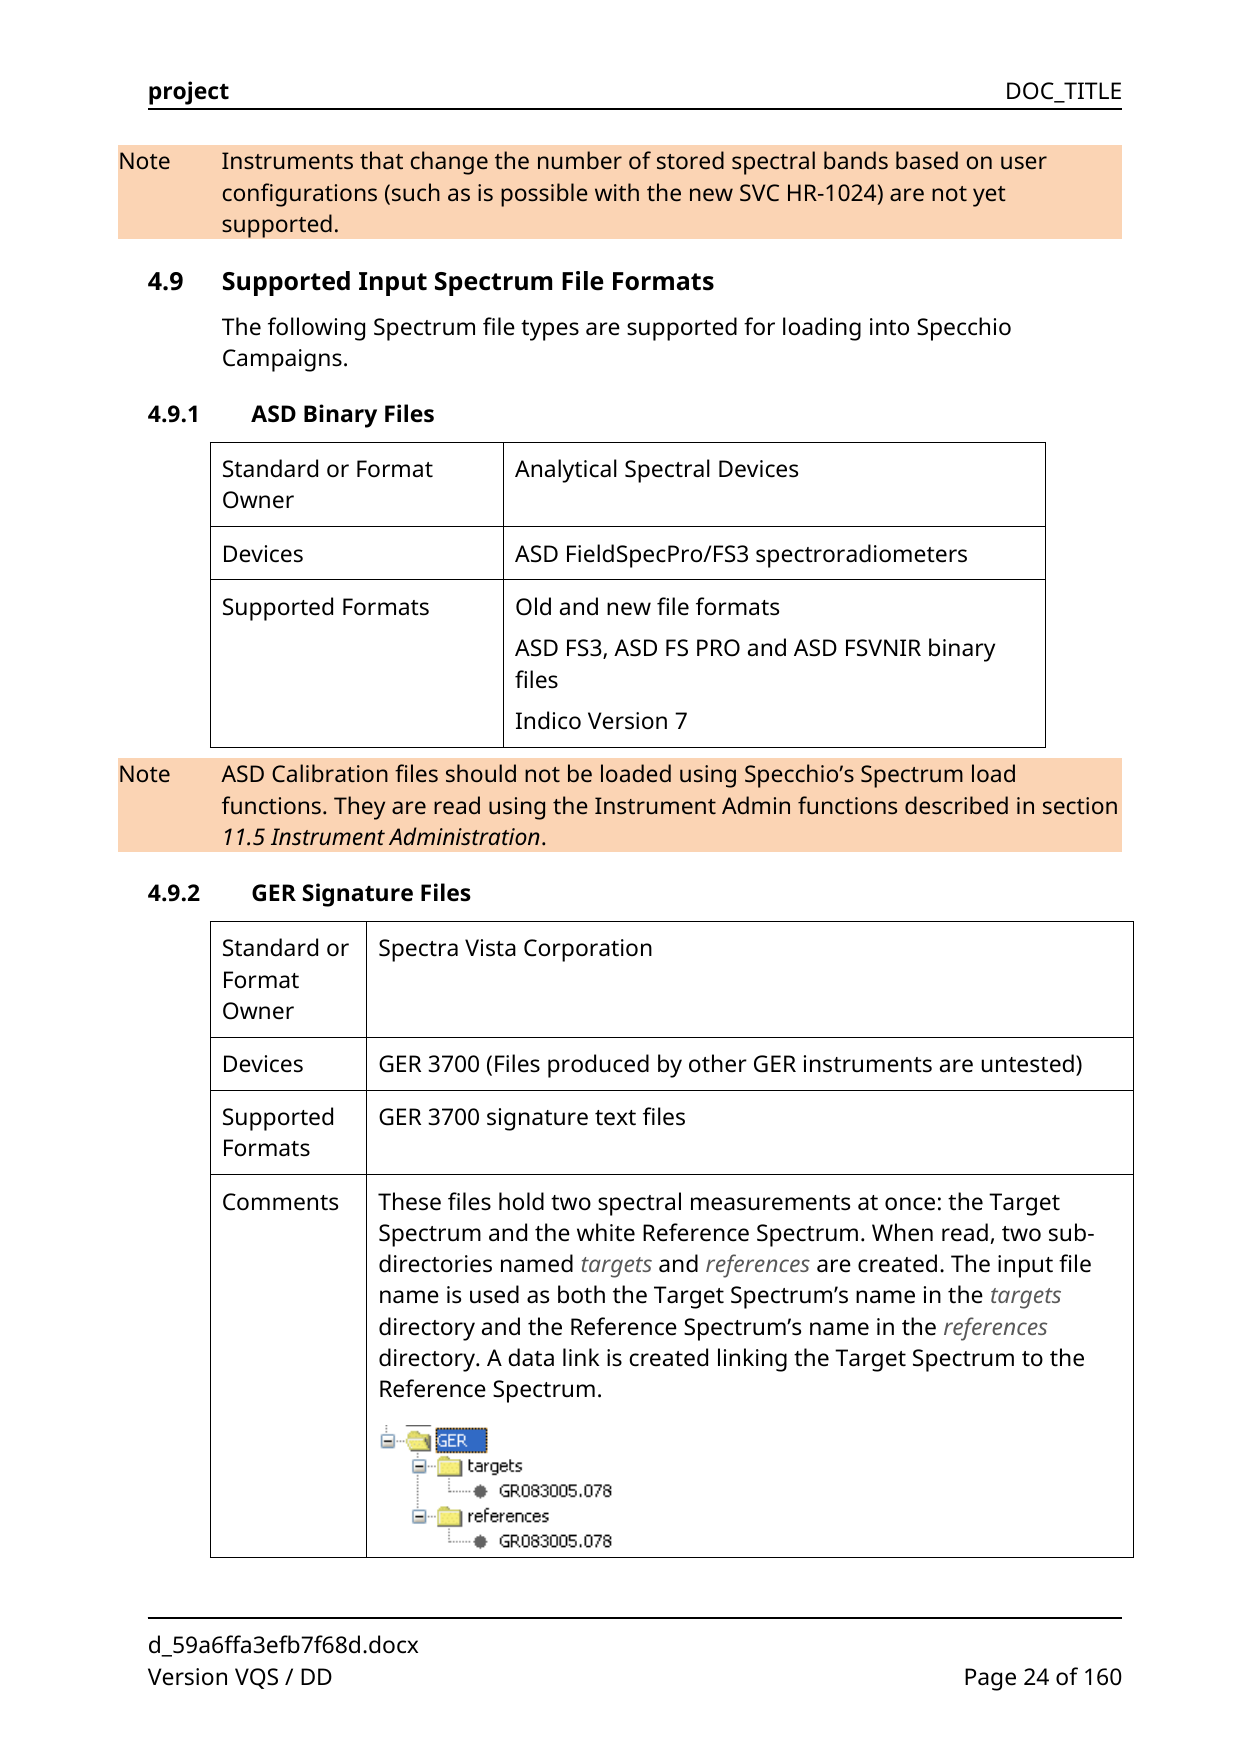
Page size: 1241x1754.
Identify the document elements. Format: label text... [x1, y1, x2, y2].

table_cell Devices [211, 1038, 366, 1090]
table_cell Devices [211, 527, 503, 579]
table_cell GER 3700 signature text files [367, 1091, 1133, 1174]
table_header Spectra Vista Corporation [367, 922, 1133, 1037]
table_header Standard or Format Owner [211, 443, 503, 526]
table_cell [367, 1175, 1133, 1557]
subtitle Supported Input Spectrum File Formats [148, 264, 1122, 298]
table_cell Supported Formats [211, 1091, 366, 1174]
table_header Analytical Spectral Devices [504, 443, 1045, 526]
table_header Standard or Format Owner [211, 922, 366, 1037]
table_cell Old and new file formats ASD FS3, ASD FS PRO and ASD FSVNIR binary files Indico Version 7 [504, 580, 1045, 747]
table_cell Supported Formats [211, 580, 503, 747]
table_cell ASD FieldSpecPro/FS3 spectroradiometers [504, 527, 1045, 579]
text The following Spectrum file types are supported for loading into Specchio Campaigns. [222, 311, 1122, 373]
table_cell Comments [211, 1175, 366, 1557]
picture [378, 1425, 624, 1557]
text Note Instruments that change the number of stored spectral bands based on user configurations (such as is possible with the new SVC HR-1024) are not yet supported. [118, 145, 1122, 239]
table_cell GER 3700 (Files produced by other GER instruments are untested) [367, 1038, 1133, 1090]
subtitle GER Signature Files [148, 877, 1122, 908]
subtitle ASD Binary Files [148, 398, 1122, 429]
